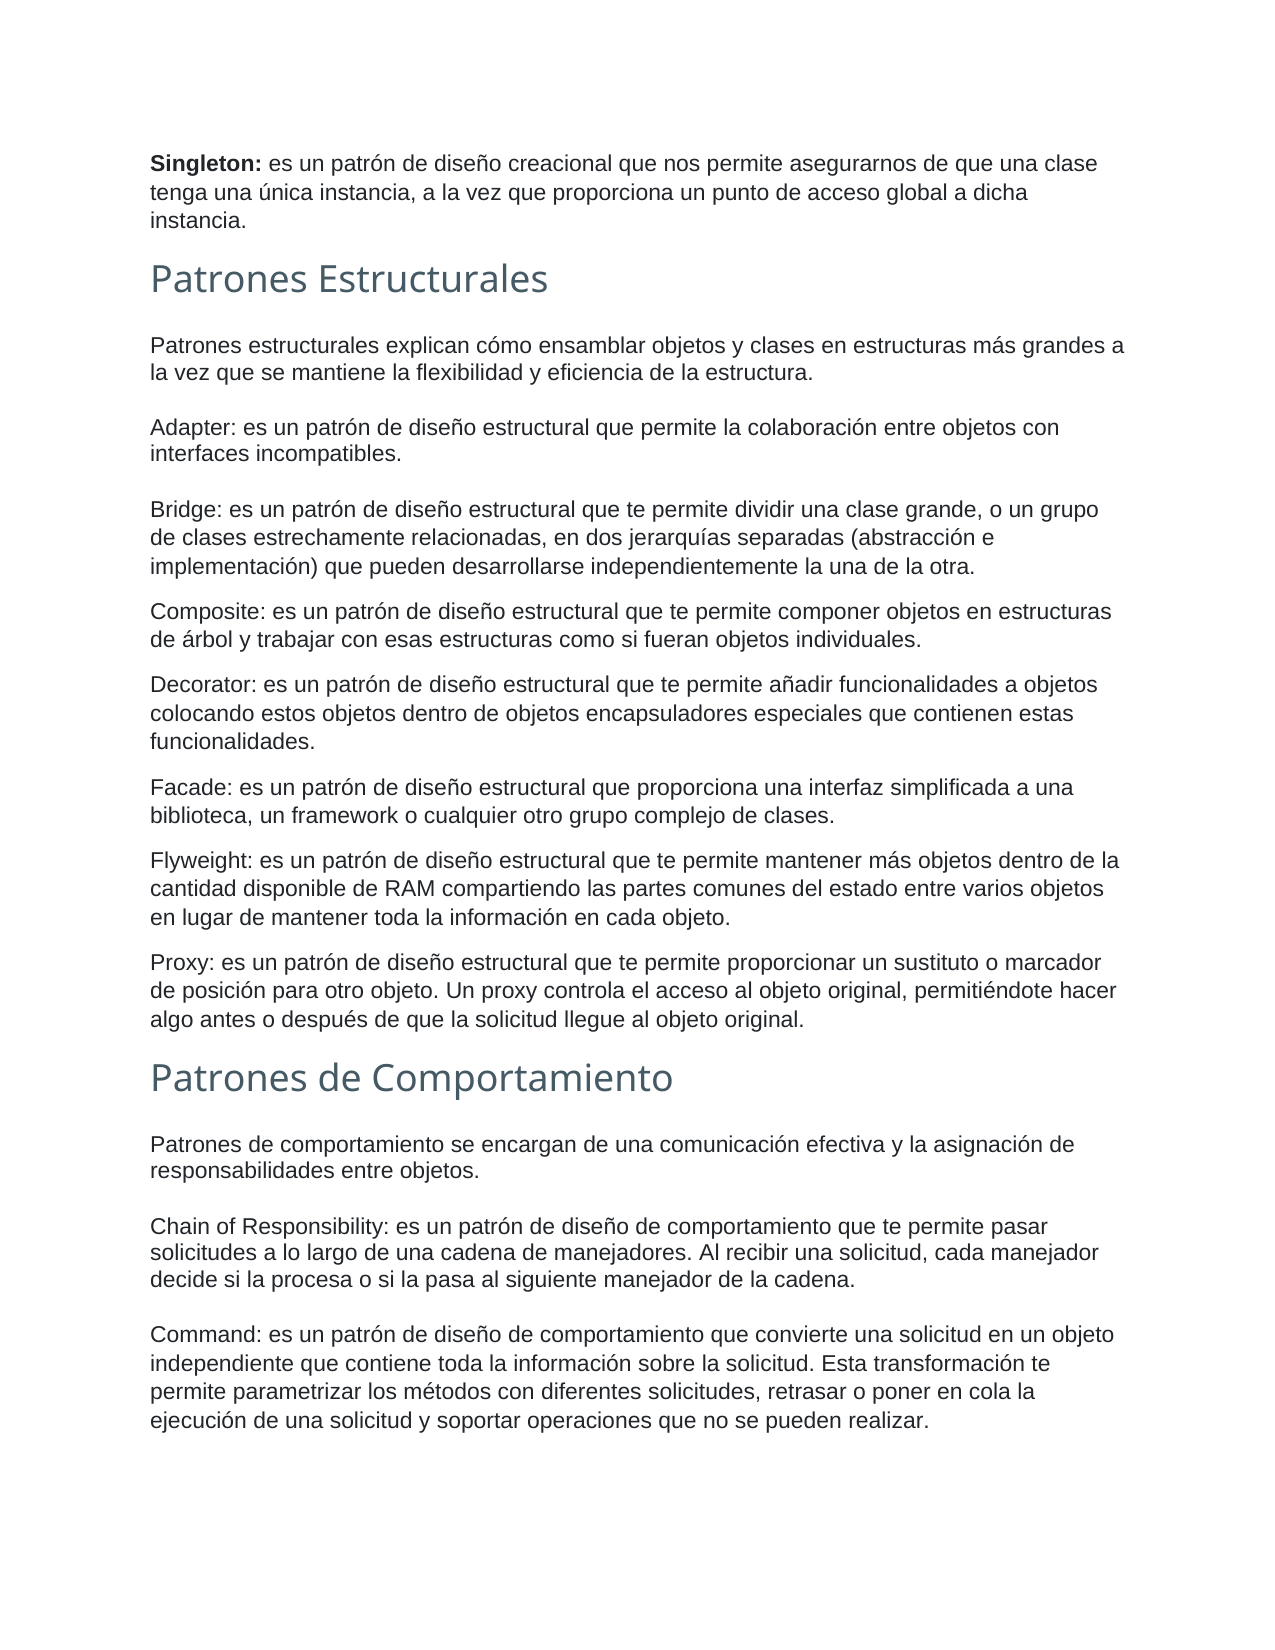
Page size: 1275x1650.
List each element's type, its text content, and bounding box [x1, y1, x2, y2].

text Bridge: es un patrón de diseño estructural que te permite dividir una clase grande, o un grupo de clases estrechamente relacionadas, en dos jerarquías separadas (abstracción e implementación) que pueden desarrollarse independientemente la una de la otra. [150, 496, 1125, 579]
text Facade: es un patrón de diseño estructural que proporciona una interfaz simplificada a una biblioteca, un framework o cualquier otro grupo complejo de clases. [150, 773, 1125, 828]
text Composite: es un patrón de diseño estructural que te permite componer objetos en estructuras de árbol y trabajar con esas estructuras como si fueran objetos individuales. [150, 598, 1125, 653]
text Chain of Responsibility: es un patrón de diseño de comportamiento que te permite pasar solicitudes a lo largo de una cadena de manejadores. Al recibir una solicitud, cada manejador decide si la procesa o si la pasa al siguiente manejador de la cadena. [150, 1213, 1125, 1292]
subtitle Patrones Estructurales [150, 252, 1125, 303]
text Patrones de comportamiento se encargan de una comunicación efectiva y la asignación de responsabilidades entre objetos. [150, 1131, 1125, 1184]
text Adapter: es un patrón de diseño estructural que permite la colaboración entre objetos con interfaces incompatibles. [150, 414, 1125, 467]
text Patrones estructurales explican cómo ensamblar objetos y clases en estructuras más grandes a la vez que se mantiene la flexibilidad y eficiencia de la estructura. [150, 332, 1125, 385]
text Proxy: es un patrón de diseño estructural que te permite proporcionar un sustituto o marcador de posición para otro objeto. Un proxy controla el acceso al objeto original, permitiéndote hacer algo antes o después de que la solicitud llegue al objeto original. [150, 949, 1125, 1032]
text Decorator: es un patrón de diseño estructural que te permite añadir funcionalidades a objetos colocando estos objetos dentro de objetos encapsuladores especiales que contienen estas funcionalidades. [150, 671, 1125, 755]
text Command: es un patrón de diseño de comportamiento que convierte una solicitud en un objeto independiente que contiene toda la información sobre la solicitud. Esta transformación te permite parametrizar los métodos con diferentes solicitudes, retrasar o poner en cola la ejecución de una solicitud y soportar operaciones que no se pueden realizar. [150, 1321, 1125, 1433]
text Flyweight: es un patrón de diseño estructural que te permite mantener más objetos dentro de la cantidad disponible de RAM compartiendo las partes comunes del estado entre varios objetos en lugar de mantener toda la información en cada objeto. [150, 847, 1125, 930]
subtitle Patrones de Comportamiento [150, 1051, 1125, 1102]
text Singleton: es un patrón de diseño creacional que nos permite asegurarnos de que una clase tenga una única instancia, a la vez que proporciona un punto de acceso global a dicha instancia. [150, 150, 1125, 233]
